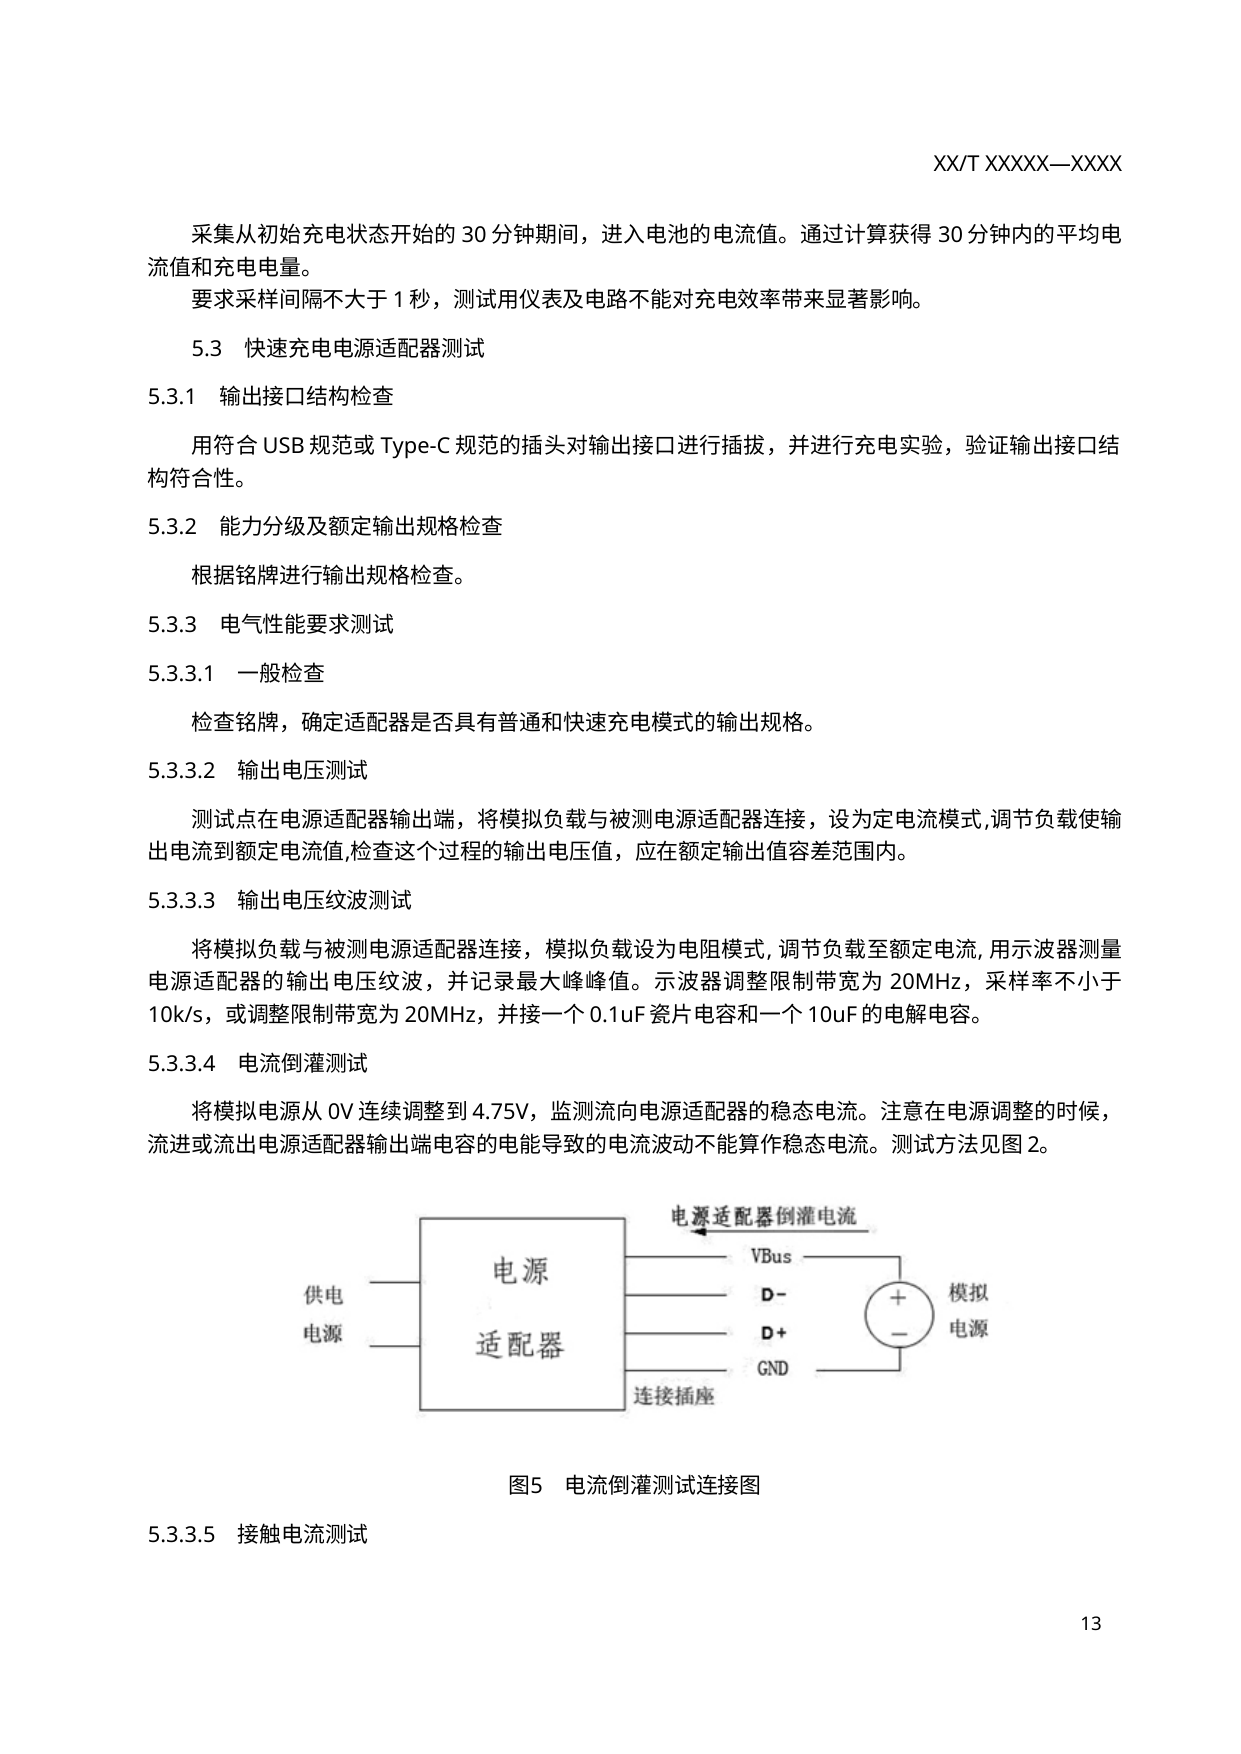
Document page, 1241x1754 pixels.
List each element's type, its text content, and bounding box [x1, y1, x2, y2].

text 要求采样间隔不大于1秒，测试用仪表及电路不能对充电效率带来显著影响。 [148, 282, 1122, 314]
text 测试点在电源适配器输出端，将模拟负载与被测电源适配器连接，设为定电流模式,调节负载使输出电流到额定电流值,检查这个过程的输出电压值，应在额定输出值容差范围内。 [148, 802, 1122, 867]
text 能力分级及额定输出规格检查 [148, 509, 1122, 542]
text 检查铭牌，确定适配器是否具有普通和快速充电模式的输出规格。 [148, 704, 1122, 737]
text 采集从初始充电状态开始的30分钟期间，进入电池的电流值。通过计算获得30分钟内的平均电流值和充电电量。 [148, 217, 1122, 282]
list 输出电压测试 [148, 753, 1122, 785]
list 输出电压纹波测试 [148, 883, 1122, 915]
list 一般检查 [148, 655, 1122, 688]
picture [288, 1159, 1026, 1425]
text 将模拟电源从0V连续调整到4.75V，监测流向电源适配器的稳态电流。注意在电源调整的时候，流进或流出电源适配器输出端电容的电能导致的电流波动不能算作稳态电流。测试方法见图2。 [148, 1094, 1122, 1159]
text 根据铭牌进行输出规格检查。 [148, 558, 1122, 590]
text 电气性能要求测试 [148, 607, 1122, 639]
text 输出接口结构检查 [148, 379, 1122, 412]
text 用符合USB规范或Type-C规范的插头对输出接口进行插拔，并进行充电实验，验证输出接口结构符合性。 [148, 428, 1122, 493]
list 电流倒灌测试 [148, 1045, 1122, 1078]
text 将模拟负载与被测电源适配器连接，模拟负载设为电阻模式, 调节负载至额定电流, 用示波器测量电源适配器的输出电压纹波，并记录最大峰峰值。示波器调整限制带宽为20MHz，采样率不小于10k/s，或调整限制带宽为20MHz，并接一个0.1uF瓷片电容和一个10uF的电解电容。 [148, 932, 1122, 1029]
text 电流倒灌测试连接图 [148, 1468, 1122, 1500]
list 接触电流测试 [148, 1517, 1122, 1549]
text 快速充电电源适配器测试 [148, 330, 1122, 363]
